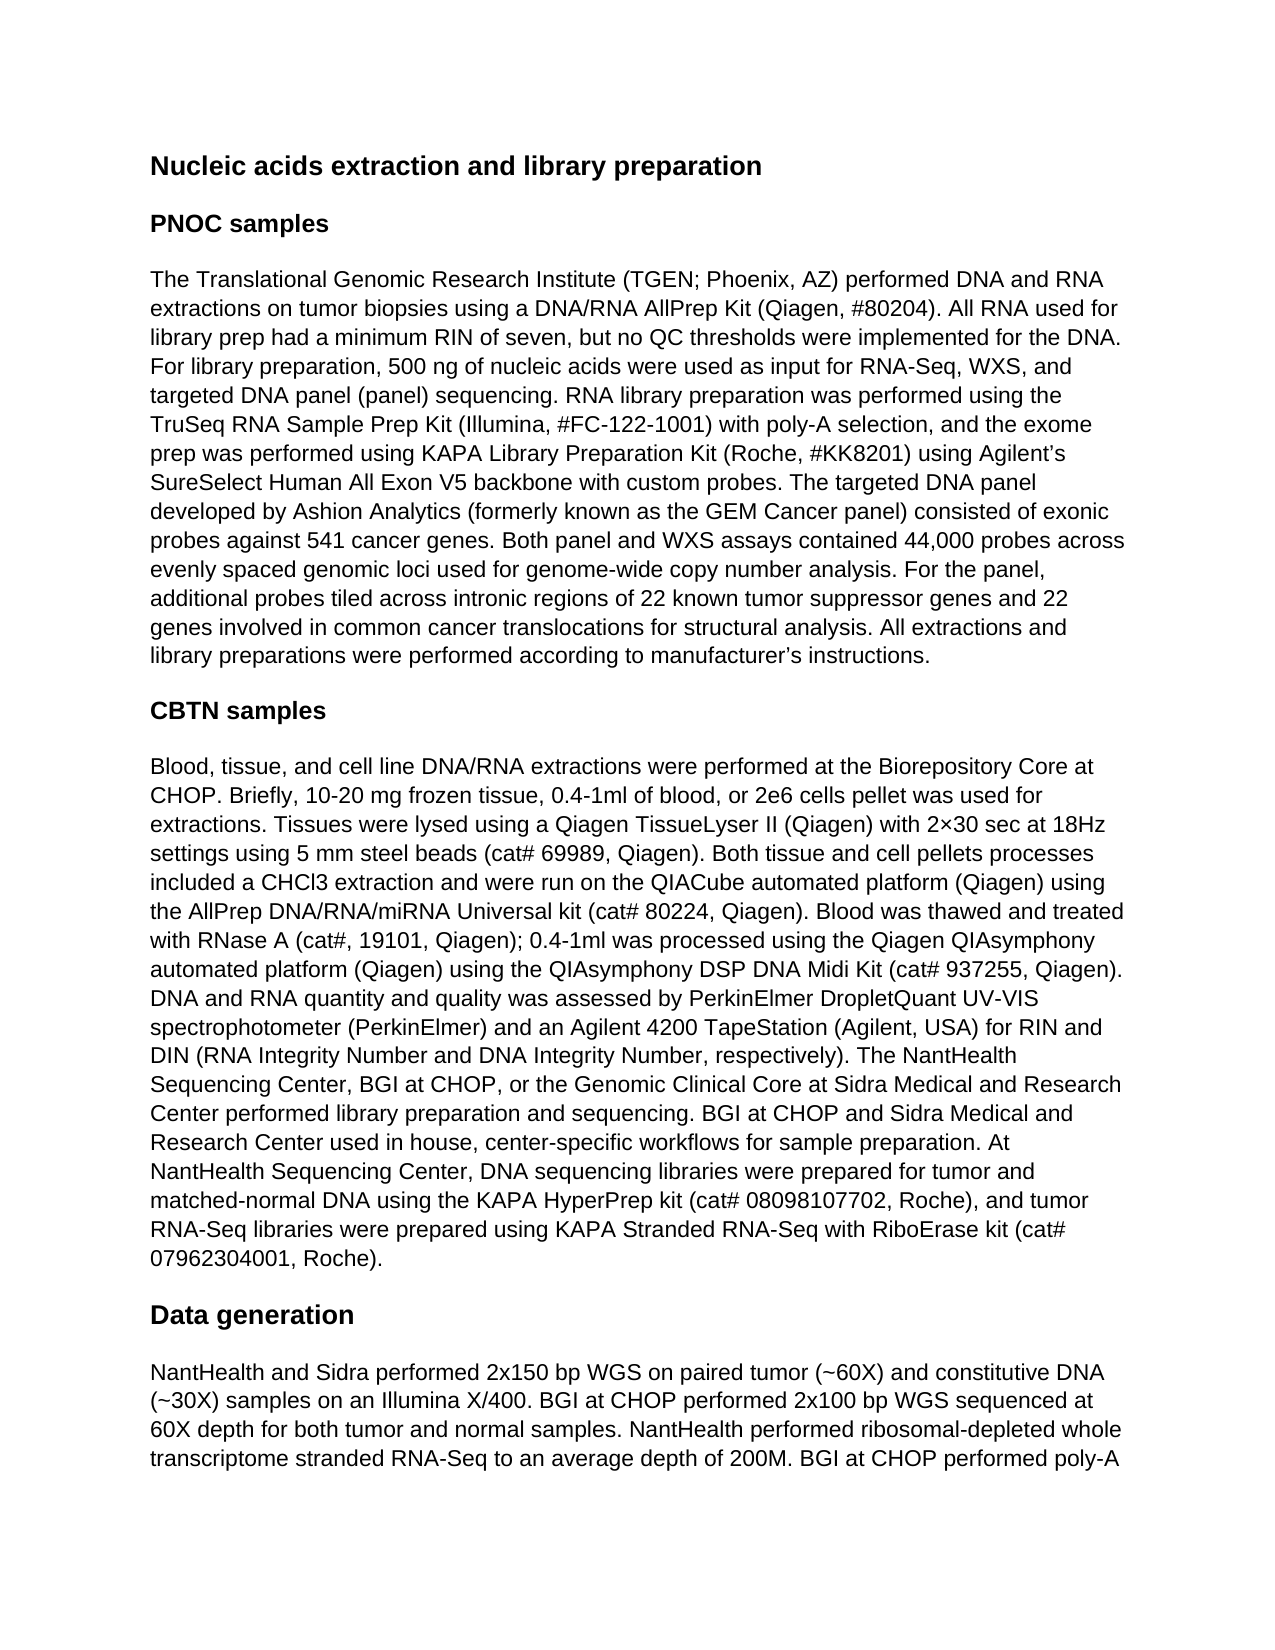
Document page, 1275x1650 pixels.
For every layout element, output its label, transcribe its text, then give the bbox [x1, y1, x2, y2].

subtitle PNOC samples [150, 209, 1125, 238]
subtitle CBTN samples [150, 696, 1125, 725]
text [150, 1358, 1125, 1472]
subtitle Data generation [150, 1299, 1125, 1330]
subtitle Nucleic acids extraction and library preparation [150, 150, 1125, 181]
text The Translational Genomic Research Institute (TGEN; Phoenix, AZ) performed DNA and RNA extractions on tumor biopsies using a DNA/RNA AllPrep Kit (Qiagen, #80204). All RNA used for library prep had a minimum RIN of seven, but no QC thresholds were implemented for the DNA. For library preparation, 500 ng of nucleic acids were used as input for RNA-Seq, WXS, and targeted DNA panel (panel) sequencing. RNA library preparation was performed using the TruSeq RNA Sample Prep Kit (Illumina, #FC-122-1001) with poly-A selection, and the exome prep was performed using KAPA Library Preparation Kit (Roche, #KK8201) using Agilent’s SureSelect Human All Exon V5 backbone with custom probes. The targeted DNA panel developed by Ashion Analytics (formerly known as the GEM Cancer panel) consisted of exonic probes against 541 cancer genes. Both panel and WXS assays contained 44,000 probes across evenly spaced genomic loci used for genome-wide copy number analysis. For the panel, additional probes tiled across intronic regions of 22 known tumor suppressor genes and 22 genes involved in common cancer translocations for structural analysis. All extractions and library preparations were performed according to manufacturer’s instructions. [150, 266, 1125, 669]
text Blood, tissue, and cell line DNA/RNA extractions were performed at the Biorepository Core at CHOP. Briefly, 10-20 mg frozen tissue, 0.4-1ml of blood, or 2e6 cells pellet was used for extractions. Tissues were lysed using a Qiagen TissueLyser II (Qiagen) with 2×30 sec at 18Hz settings using 5 mm steel beads (cat# 69989, Qiagen). Both tissue and cell pellets processes included a CHCl3 extraction and were run on the QIACube automated platform (Qiagen) using the AllPrep DNA/RNA/miRNA Universal kit (cat# 80224, Qiagen). Blood was thawed and treated with RNase A (cat#, 19101, Qiagen); 0.4-1ml was processed using the Qiagen QIAsymphony automated platform (Qiagen) using the QIAsymphony DSP DNA Midi Kit (cat# 937255, Qiagen). DNA and RNA quantity and quality was assessed by PerkinElmer DropletQuant UV-VIS spectrophotometer (PerkinElmer) and an Agilent 4200 TapeStation (Agilent, USA) for RIN and DIN (RNA Integrity Number and DNA Integrity Number, respectively). The NantHealth Sequencing Center, BGI at CHOP, or the Genomic Clinical Core at Sidra Medical and Research Center performed library preparation and sequencing. BGI at CHOP and Sidra Medical and Research Center used in house, center-specific workflows for sample preparation. At NantHealth Sequencing Center, DNA sequencing libraries were prepared for tumor and matched-normal DNA using the KAPA HyperPrep kit (cat# 08098107702, Roche), and tumor RNA-Seq libraries were prepared using KAPA Stranded RNA-Seq with RiboErase kit (cat# 07962304001, Roche). [150, 753, 1125, 1272]
